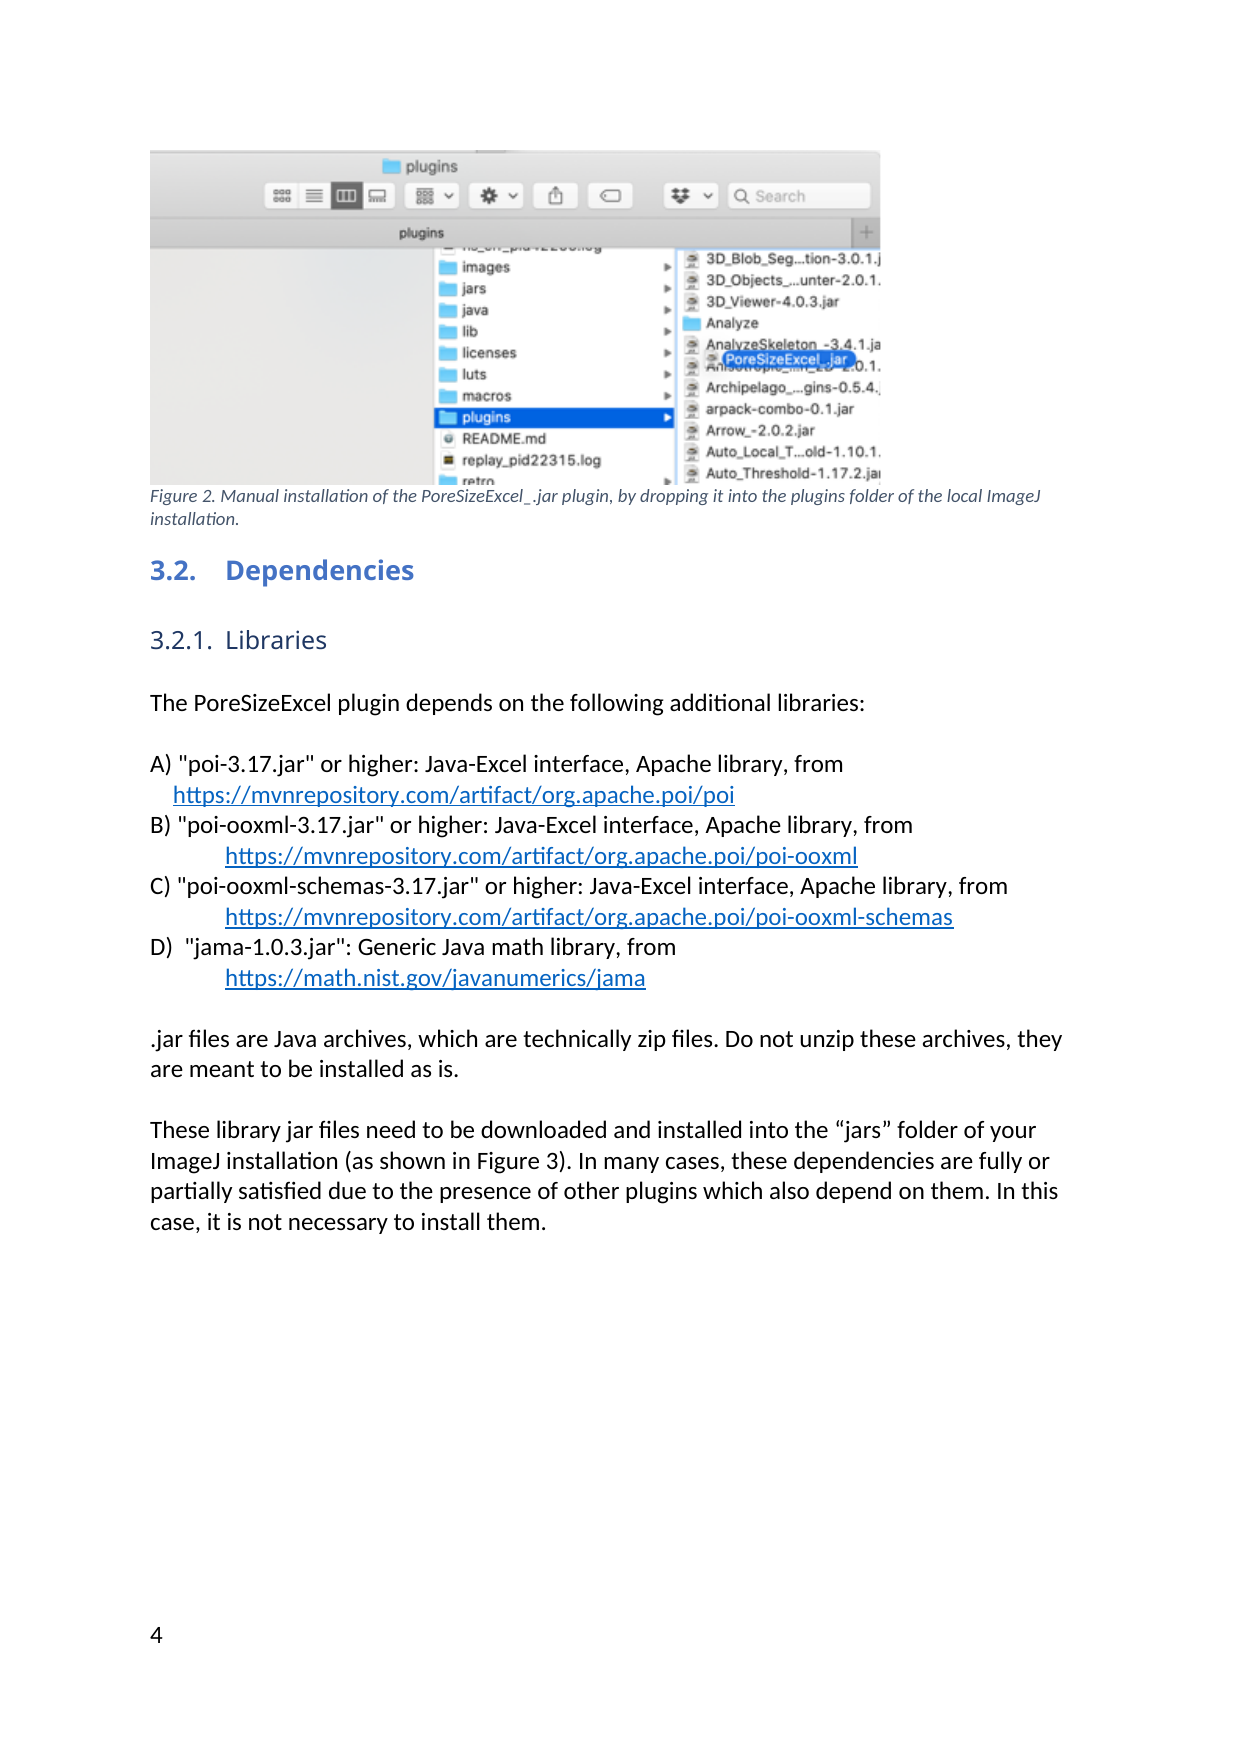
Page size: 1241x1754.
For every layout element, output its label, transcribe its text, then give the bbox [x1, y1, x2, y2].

text D) "jama-1.0.3.jar": Generic Java math library, from [150, 931, 1090, 962]
text https://mvnrepository.com/artifact/org.apache.poi/poi-ooxml [150, 840, 1090, 870]
text B) "poi-ooxml-3.17.jar" or higher: Java-Excel interface, Apache library, from [150, 809, 1090, 840]
text A) "poi-3.17.jar" or higher: Java-Excel interface, Apache library, from [150, 748, 1090, 779]
text C) "poi-ooxml-schemas-3.17.jar" or higher: Java-Excel interface, Apache library, from [150, 870, 1090, 901]
text https://mvnrepository.com/artifact/org.apache.poi/poi [150, 779, 1090, 809]
text https://mvnrepository.com/artifact/org.apache.poi/poi-ooxml-schemas [150, 901, 1090, 931]
text https://math.nist.gov/javanumerics/jama [150, 962, 1090, 992]
text The PoreSizeExcel plugin depends on the following additional libraries: [150, 687, 1090, 718]
subtitle Dependencies [150, 551, 1090, 588]
text .jar files are Java archives, which are technically zip files. Do not unzip these archives, they are meant to be installed as is. [150, 1023, 1090, 1084]
picture [150, 150, 881, 485]
subtitle Libraries [150, 623, 1090, 657]
text These library jar files need to be downloaded and installed into the “jars” folder of your ImageJ installation (as shown in Figure 3). In many cases, these dependencies are fully or partially satisfied due to the presence of other plugins which also depend on them. In this case, it is not necessary to install them. [150, 1114, 1090, 1237]
